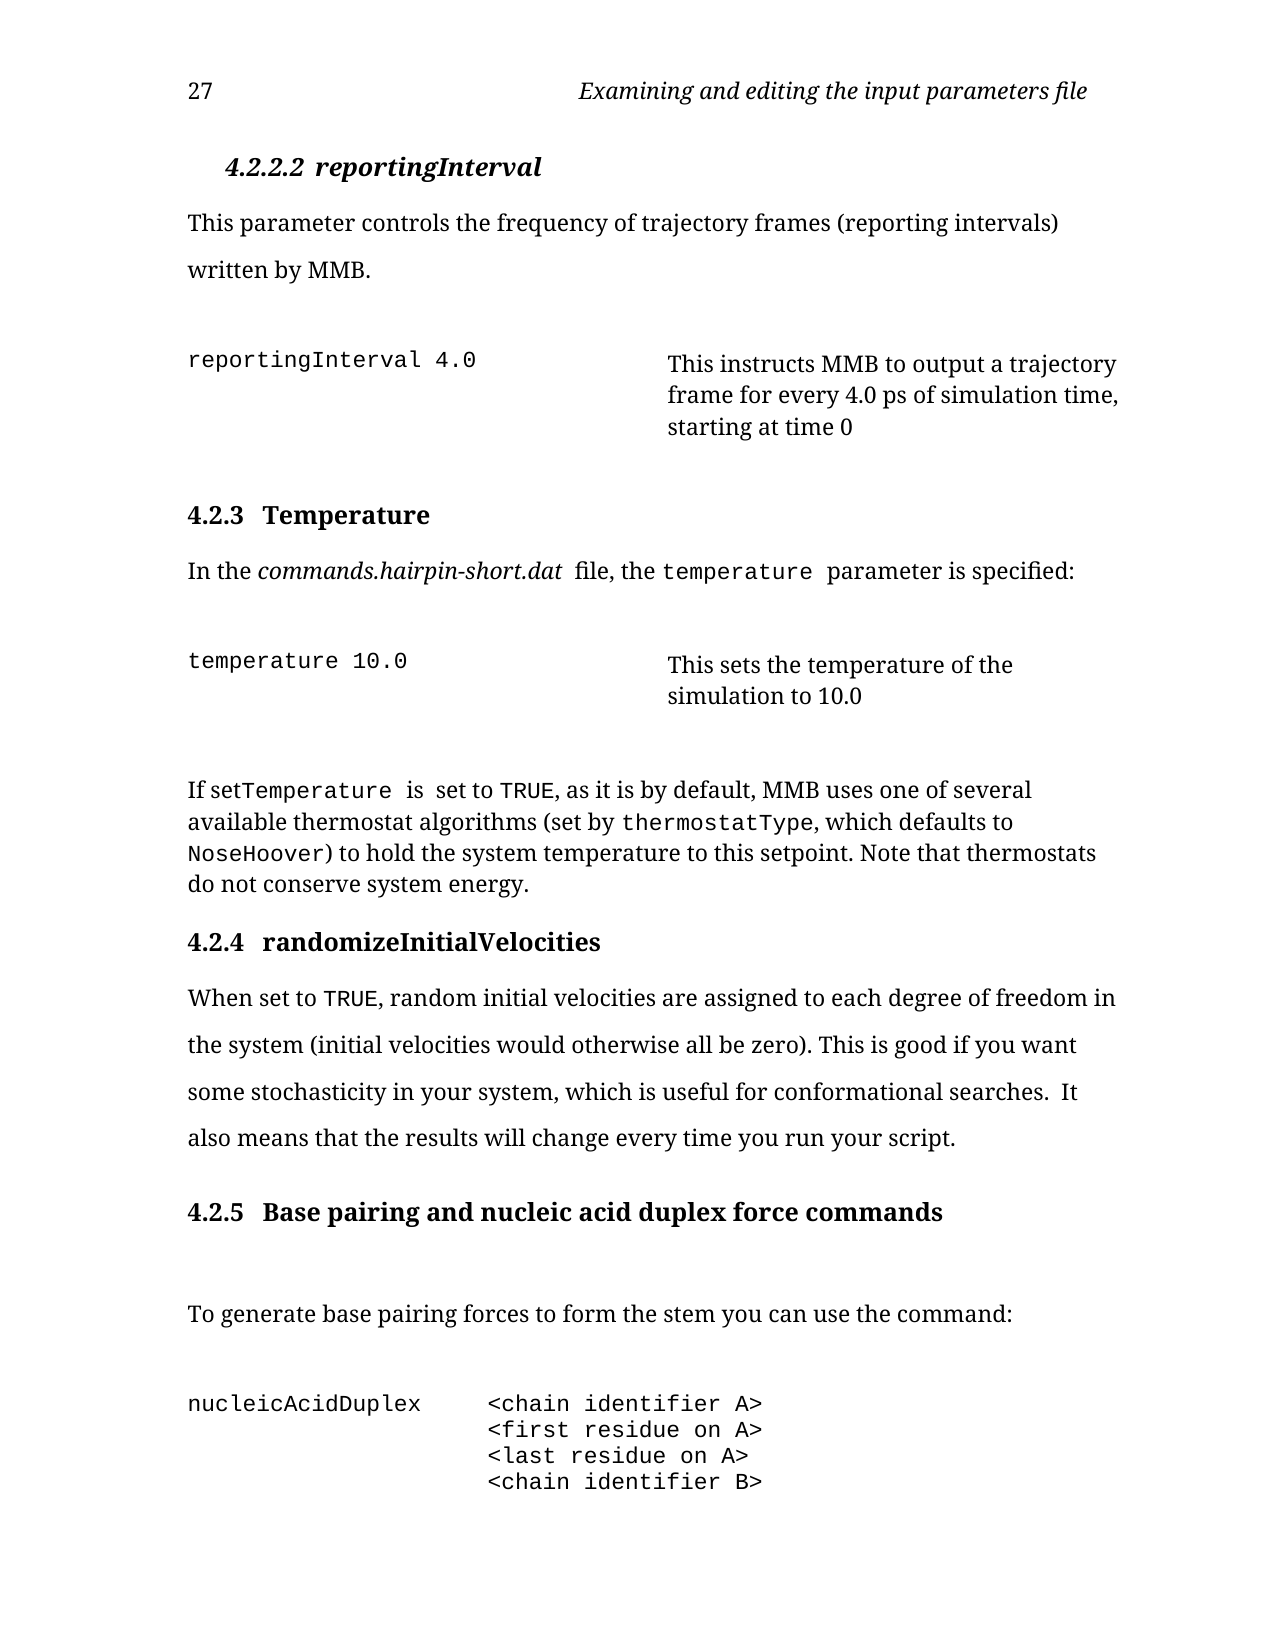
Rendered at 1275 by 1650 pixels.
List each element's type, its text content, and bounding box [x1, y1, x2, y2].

subtitle randomizeInitialVelocities [187, 924, 1125, 958]
table_header This sets the temperature of the simulation to 10.0 [656, 649, 1136, 743]
text To generate base pairing forces to form the stem you can use the command: [187, 1298, 1125, 1330]
table_header This instructs MMB to output a trajectory frame for every 4.0 ps of simulation time, starting at time 0 [656, 348, 1136, 442]
text <last residue on A> [412, 1444, 1125, 1470]
text In the commands.hairpin-short.dat file, the temperature parameter is specified: [187, 555, 1125, 587]
subtitle reportingInterval [225, 150, 1125, 184]
table_header temperature 10.0 [176, 649, 656, 743]
subtitle Base pairing and nucleic acid duplex force commands [187, 1194, 1125, 1228]
text <first residue on A> [412, 1418, 1125, 1444]
text When set to TRUE, random initial velocities are assigned to each degree of freedom in the system (initial velocities would otherwise all be zero). This is good if you want some stochasticity in your system, which is useful for conformational searches. It also means that the results will change every time you run your script. [187, 982, 1125, 1154]
text This parameter controls the frequency of trajectory frames (reporting intervals) written by MMB. [187, 207, 1125, 285]
text nucleicAcidDuplex <chain identifier A> [187, 1392, 1125, 1418]
subtitle Temperature [187, 498, 1125, 532]
text <chain identifier B> [412, 1470, 1125, 1496]
table_header reportingInterval 4.0 [176, 348, 656, 442]
text If setTemperature is set to TRUE, as it is by default, MMB uses one of several available thermostat algorithms (set by thermostatType, which defaults to NoseHoover) to hold the system temperature to this setpoint. Note that thermostats do not conserve system energy. [187, 774, 1125, 899]
